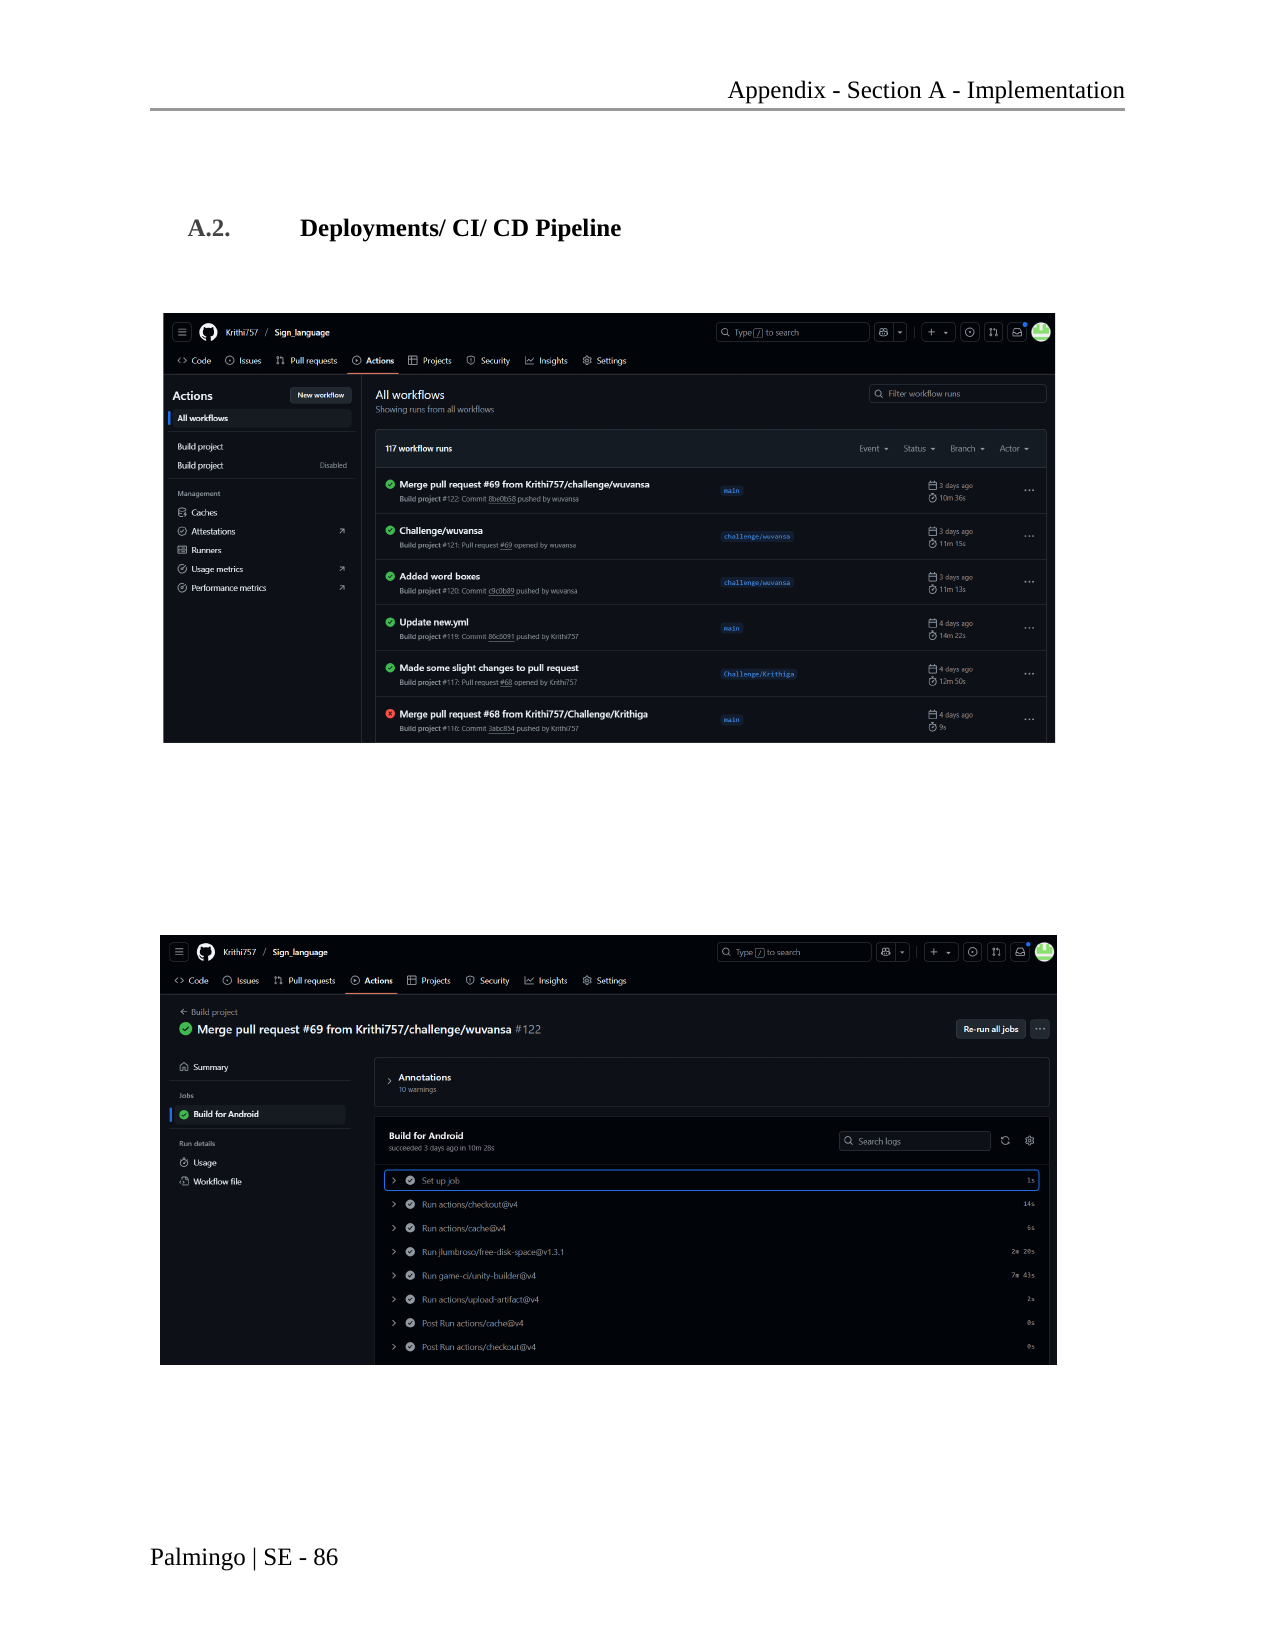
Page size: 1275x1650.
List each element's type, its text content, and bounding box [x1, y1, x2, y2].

picture [160, 935, 1057, 1365]
picture [163, 313, 1055, 743]
subtitle Deployments/ CI/ CD Pipeline [187, 213, 1125, 242]
